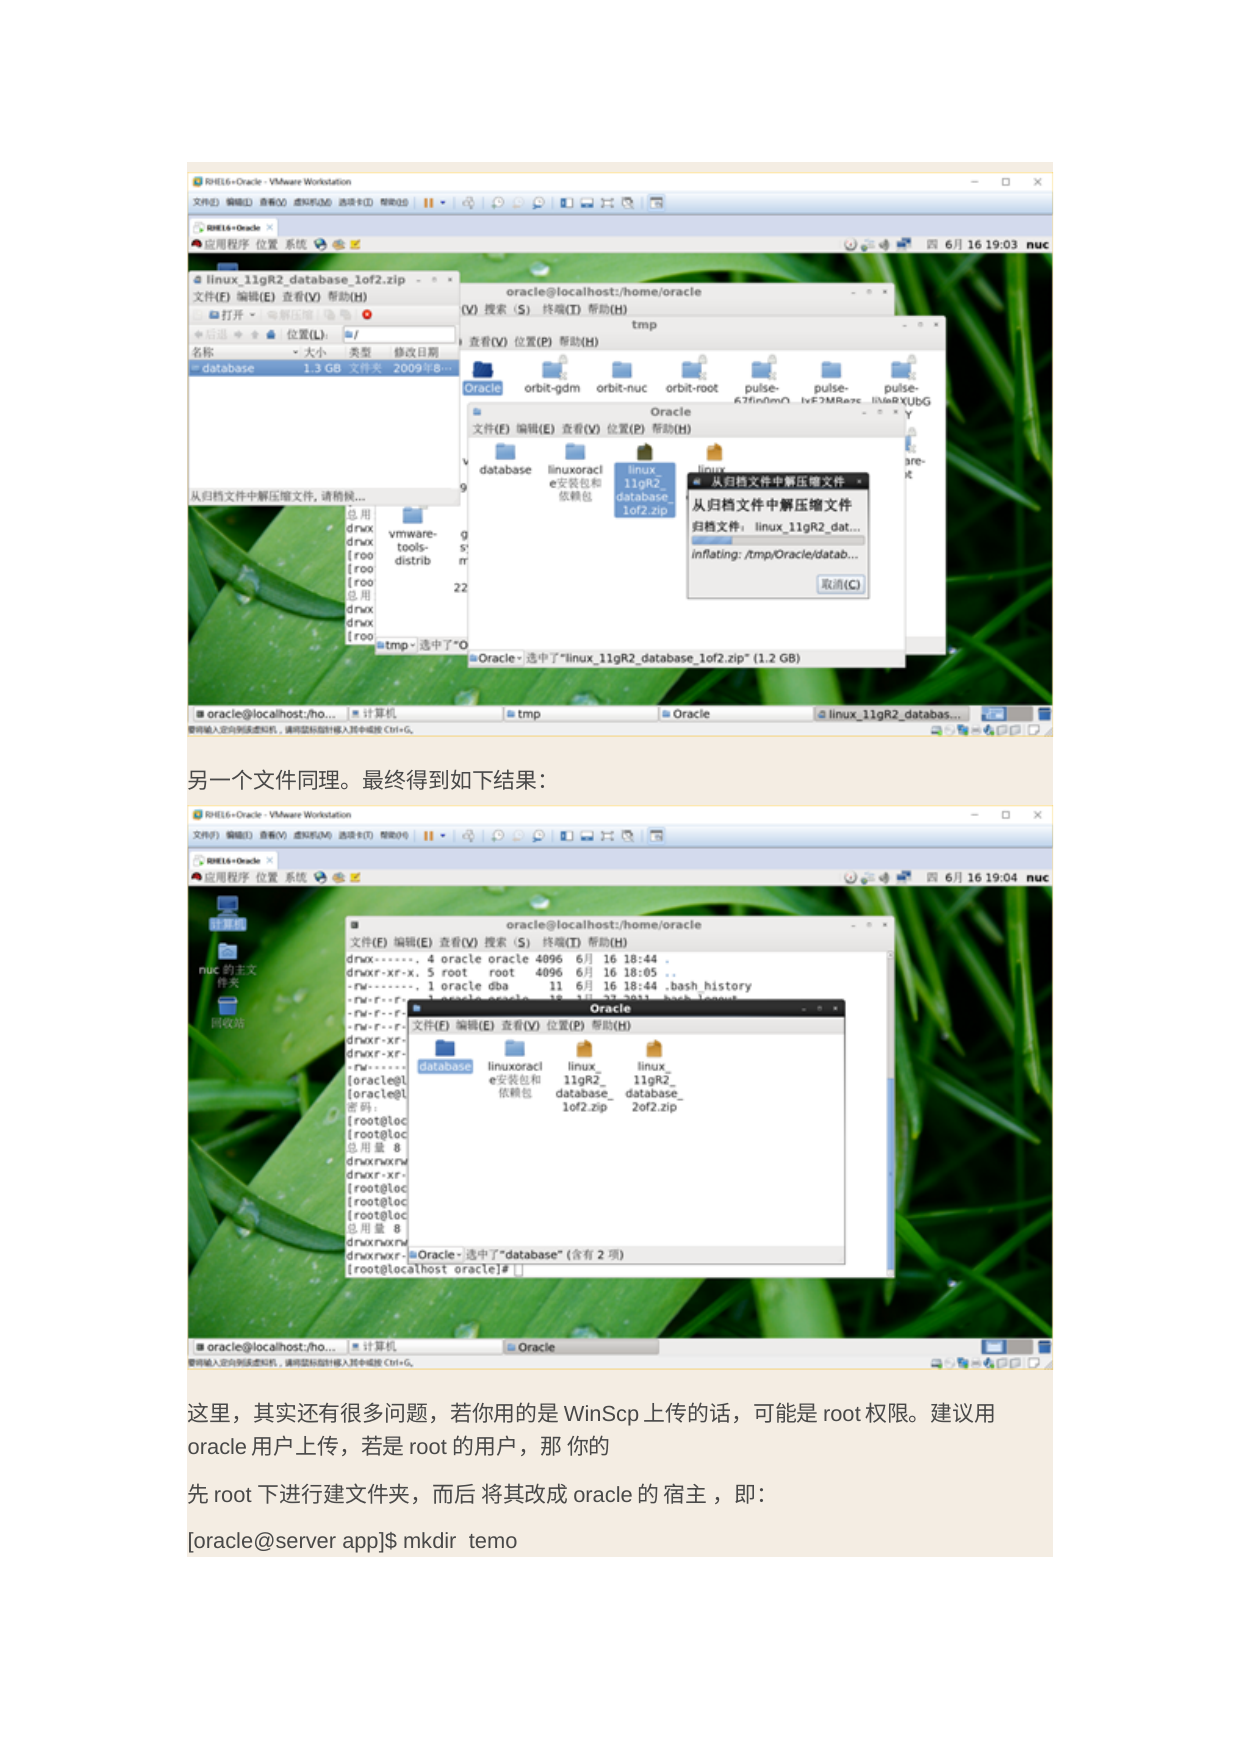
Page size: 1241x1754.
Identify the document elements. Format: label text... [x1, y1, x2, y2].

text [oracle@server app]$ mkdir temo [187, 1524, 1053, 1557]
text 这里，其实还有很多问题，若你用的是WinScp上传的话，可能是root权限。建议用oracle用户上传，若是root 的用户，那 你的 [187, 1396, 1053, 1461]
text 另一个文件同理。最终得到如下结果： [187, 763, 1053, 805]
picture [187, 805, 1054, 1370]
picture [187, 172, 1054, 737]
text 先root 下进行建文件夹，而后 将其改成oracle的 宿主 ，即： [187, 1476, 1053, 1509]
